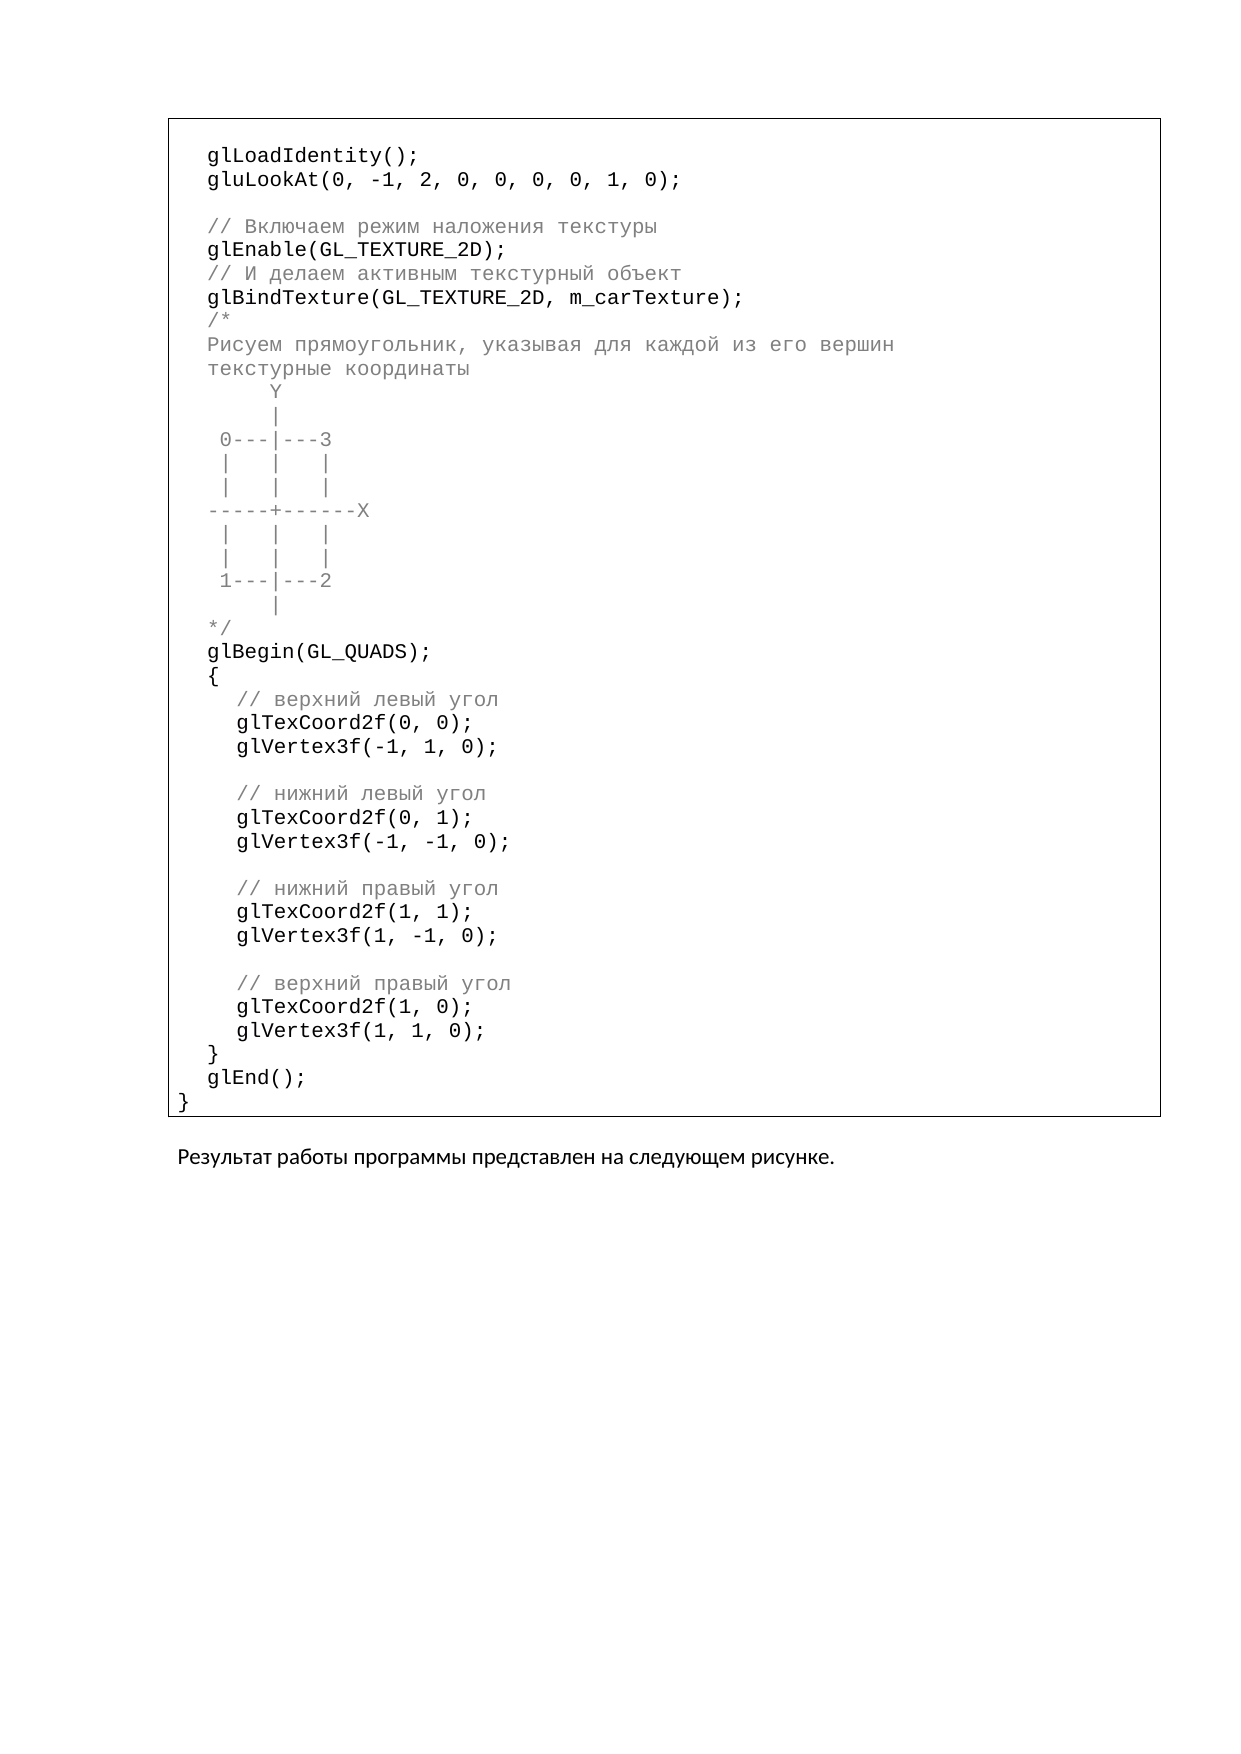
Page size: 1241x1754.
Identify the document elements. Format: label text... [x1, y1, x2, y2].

text Результат работы программы представлен на следующем рисунке. [177, 1142, 1152, 1170]
text gluLookAt(0, -1, 2, 0, 0, 0, 0, 1, 0); [177, 168, 1152, 192]
text */ [177, 618, 1152, 641]
text // И делаем активным текстурный объект [177, 263, 1152, 287]
text текстурные координаты [177, 358, 1152, 381]
text 0---|---3 [177, 429, 1152, 452]
text glVertex3f(-1, 1, 0); [177, 736, 1152, 760]
text // нижний левый угол [177, 783, 1152, 807]
text | [177, 405, 1152, 429]
text glEnable(GL_TEXTURE_2D); [177, 239, 1152, 263]
text glTexCoord2f(1, 0); [177, 996, 1152, 1020]
text 1---|---2 [177, 571, 1152, 594]
text Y [177, 381, 1152, 405]
text glBegin(GL_QUADS); [177, 641, 1152, 665]
text glTexCoord2f(1, 1); [177, 902, 1152, 925]
text | | | [177, 547, 1152, 571]
text | | | [177, 476, 1152, 499]
text Рисуем прямоугольник, указывая для каждой из его вершин [177, 334, 1152, 358]
text | | | [177, 523, 1152, 547]
text // верхний левый угол [177, 689, 1152, 712]
text // нижний правый угол [177, 878, 1152, 902]
text glTexCoord2f(0, 0); [177, 712, 1152, 736]
text glTexCoord2f(0, 1); [177, 807, 1152, 831]
text glEnd(); [177, 1067, 1152, 1088]
text // верхний правый угол [177, 972, 1152, 996]
text glVertex3f(-1, -1, 0); [177, 831, 1152, 854]
text { [177, 665, 1152, 689]
text /* [177, 310, 1152, 334]
text // Включаем режим наложения текстуры [177, 216, 1152, 239]
text } [169, 1088, 1160, 1116]
text glVertex3f(1, 1, 0); [177, 1020, 1152, 1043]
text | [177, 594, 1152, 618]
text glVertex3f(1, -1, 0); [177, 925, 1152, 949]
text } [177, 1043, 1152, 1067]
text glLoadIdentity(); [177, 145, 1152, 168]
text | | | [177, 452, 1152, 476]
text -----+------X [177, 499, 1152, 523]
text glBindTexture(GL_TEXTURE_2D, m_carTexture); [177, 287, 1152, 310]
